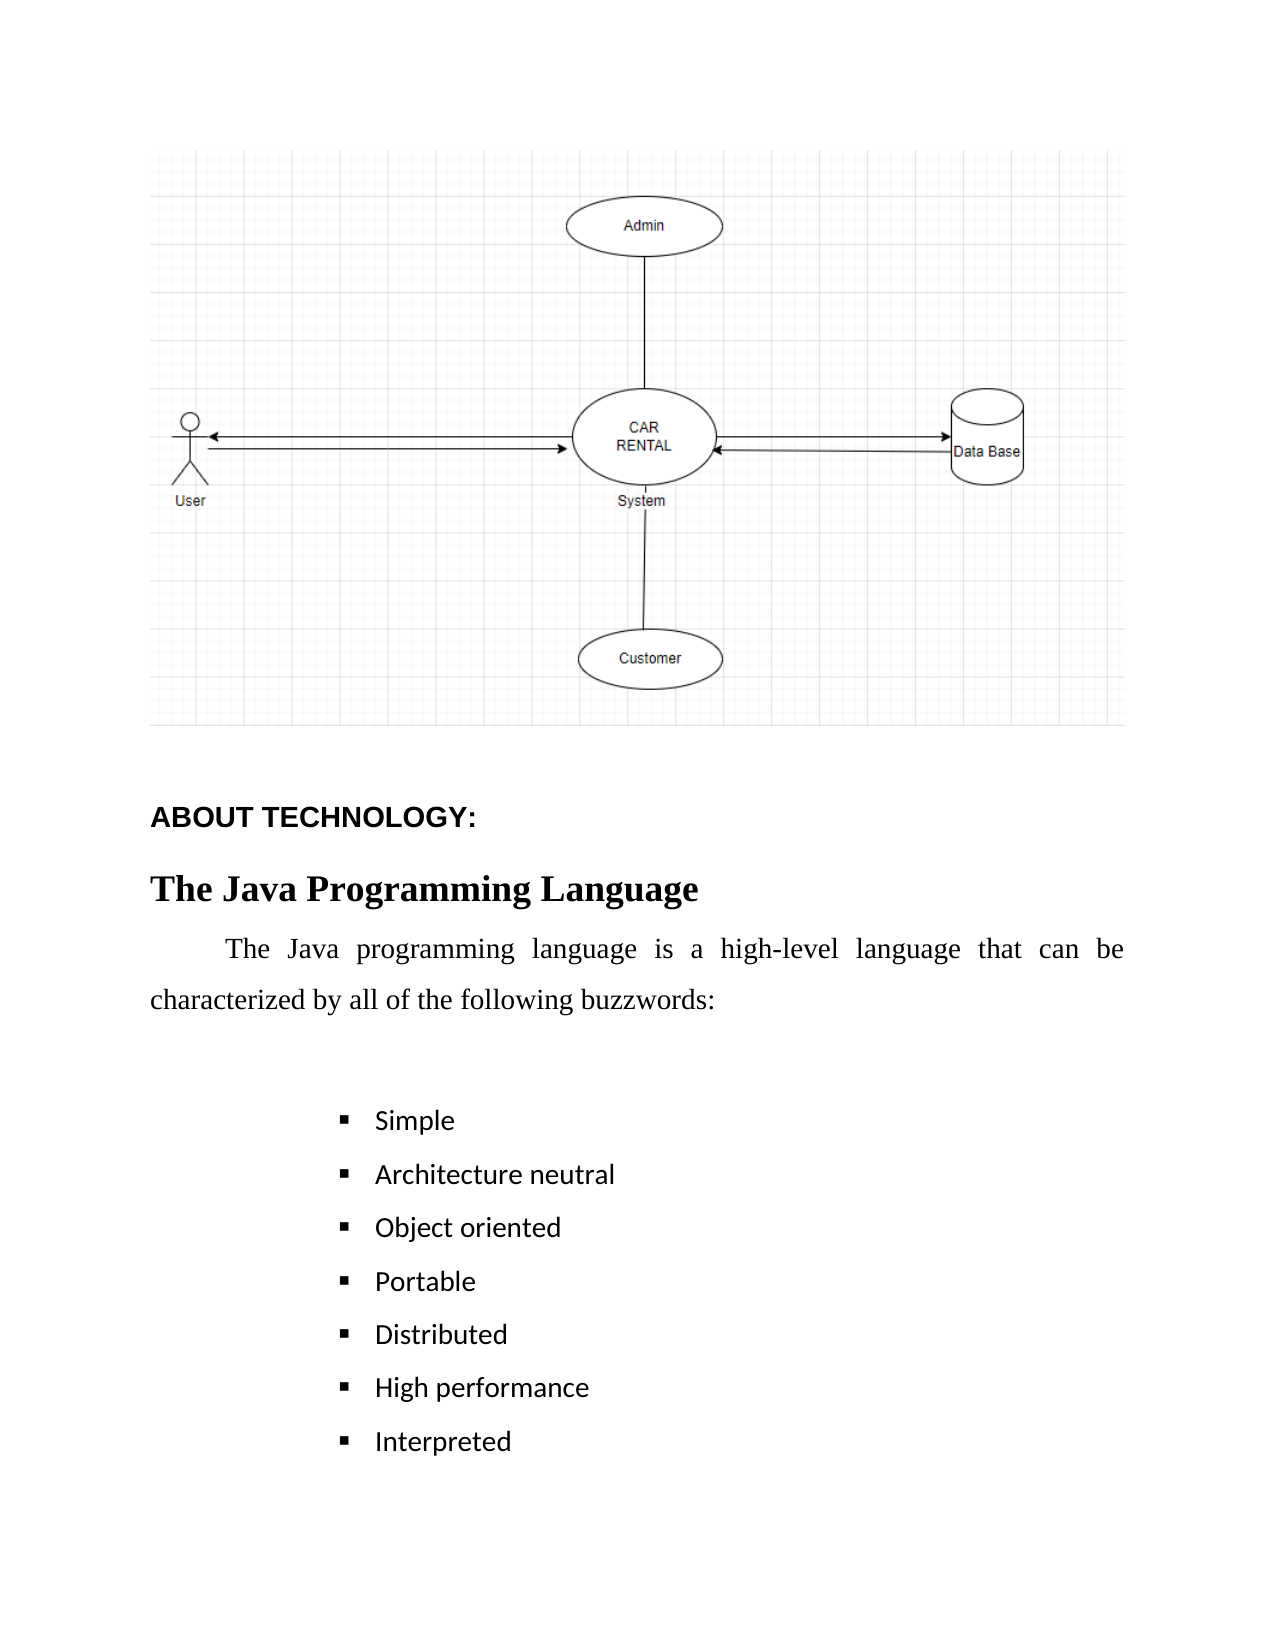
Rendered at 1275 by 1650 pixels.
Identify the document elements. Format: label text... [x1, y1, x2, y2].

list Object oriented [337, 1209, 1125, 1245]
list High performance [337, 1369, 1125, 1405]
list Distributed [337, 1316, 1125, 1352]
list Simple [337, 1102, 1125, 1138]
list Portable [337, 1263, 1125, 1298]
list Interpreted [337, 1423, 1125, 1458]
text ABOUT TECHNOLOGY: [150, 800, 1125, 833]
picture [150, 150, 1125, 726]
subtitle The Java Programming Language [150, 867, 1125, 910]
list Architecture neutral [337, 1156, 1125, 1191]
subtitle The Java programming language is a high-level language that can be characterized by all of the following buzzwords: [150, 932, 1125, 1015]
